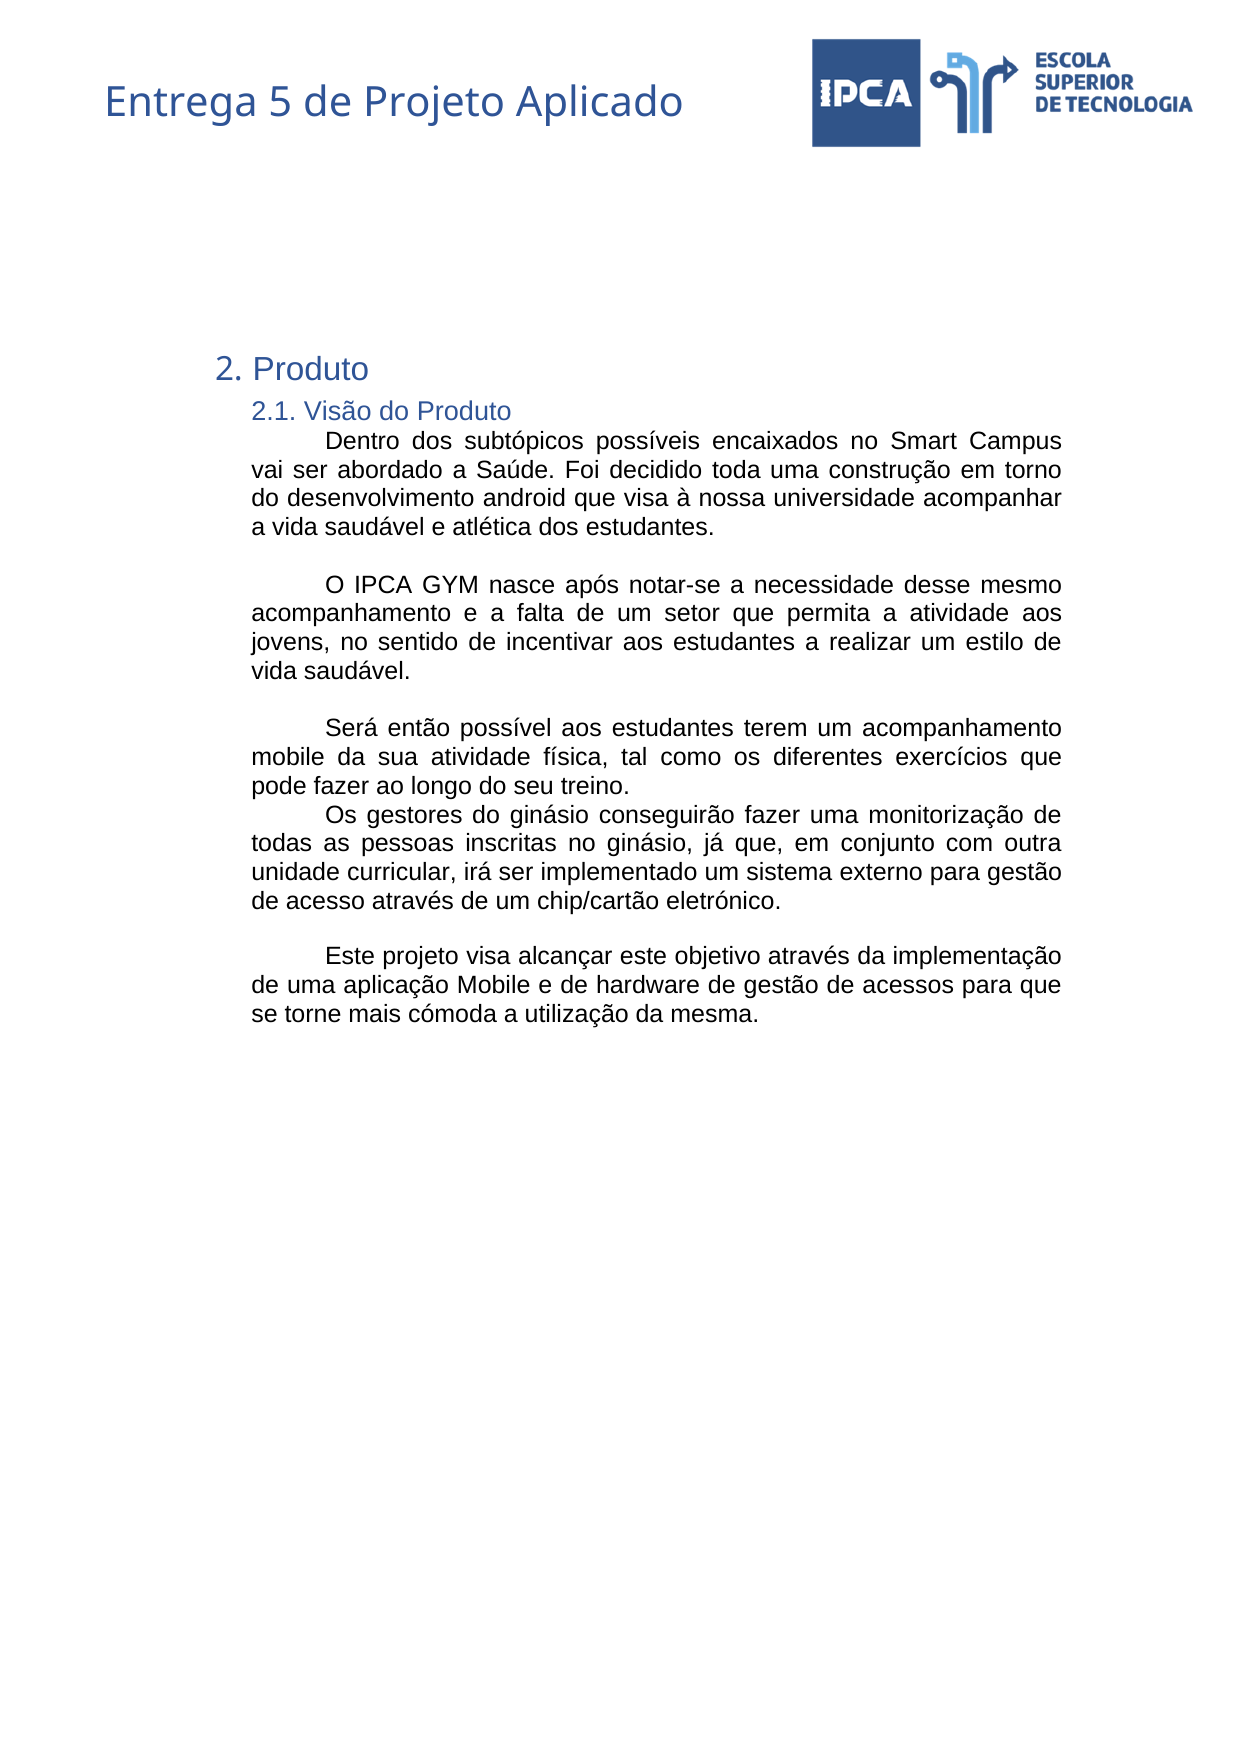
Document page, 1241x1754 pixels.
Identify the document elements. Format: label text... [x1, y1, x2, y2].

text O IPCA GYM nasce após notar-se a necessidade desse mesmo acompanhamento e a falta de um setor que permita a atividade aos jovens, no sentido de incentivar aos estudantes a realizar um estilo de vida saudável. [251, 570, 1063, 685]
text Será então possível aos estudantes terem um acompanhamento mobile da sua atividade física, tal como os diferentes exercícios que pode fazer ao longo do seu treino. [251, 713, 1063, 800]
subtitle 2.1. Visão do Produto [177, 395, 1063, 426]
picture [791, 0, 1213, 251]
text Este projeto visa alcançar este objetivo através da implementação de uma aplicação Mobile e de hardware de gestão de acessos para que se torne mais cómoda a utilização da mesma. [251, 941, 1063, 1027]
text Os gestores do ginásio conseguirão fazer uma monitorização de todas as pessoas inscritas no ginásio, já que, em conjunto com outra unidade curricular, irá ser implementado um sistema externo para gestão de acesso através de um chip/cartão eletrónico. [251, 800, 1063, 915]
subtitle Produto [215, 345, 1063, 391]
text Dentro dos subtópicos possíveis encaixados no Smart Campus vai ser abordado a Saúde. Foi decidido toda uma construção em torno do desenvolvimento android que visa à nossa universidade acompanhar a vida saudável e atlética dos estudantes. [251, 426, 1063, 541]
